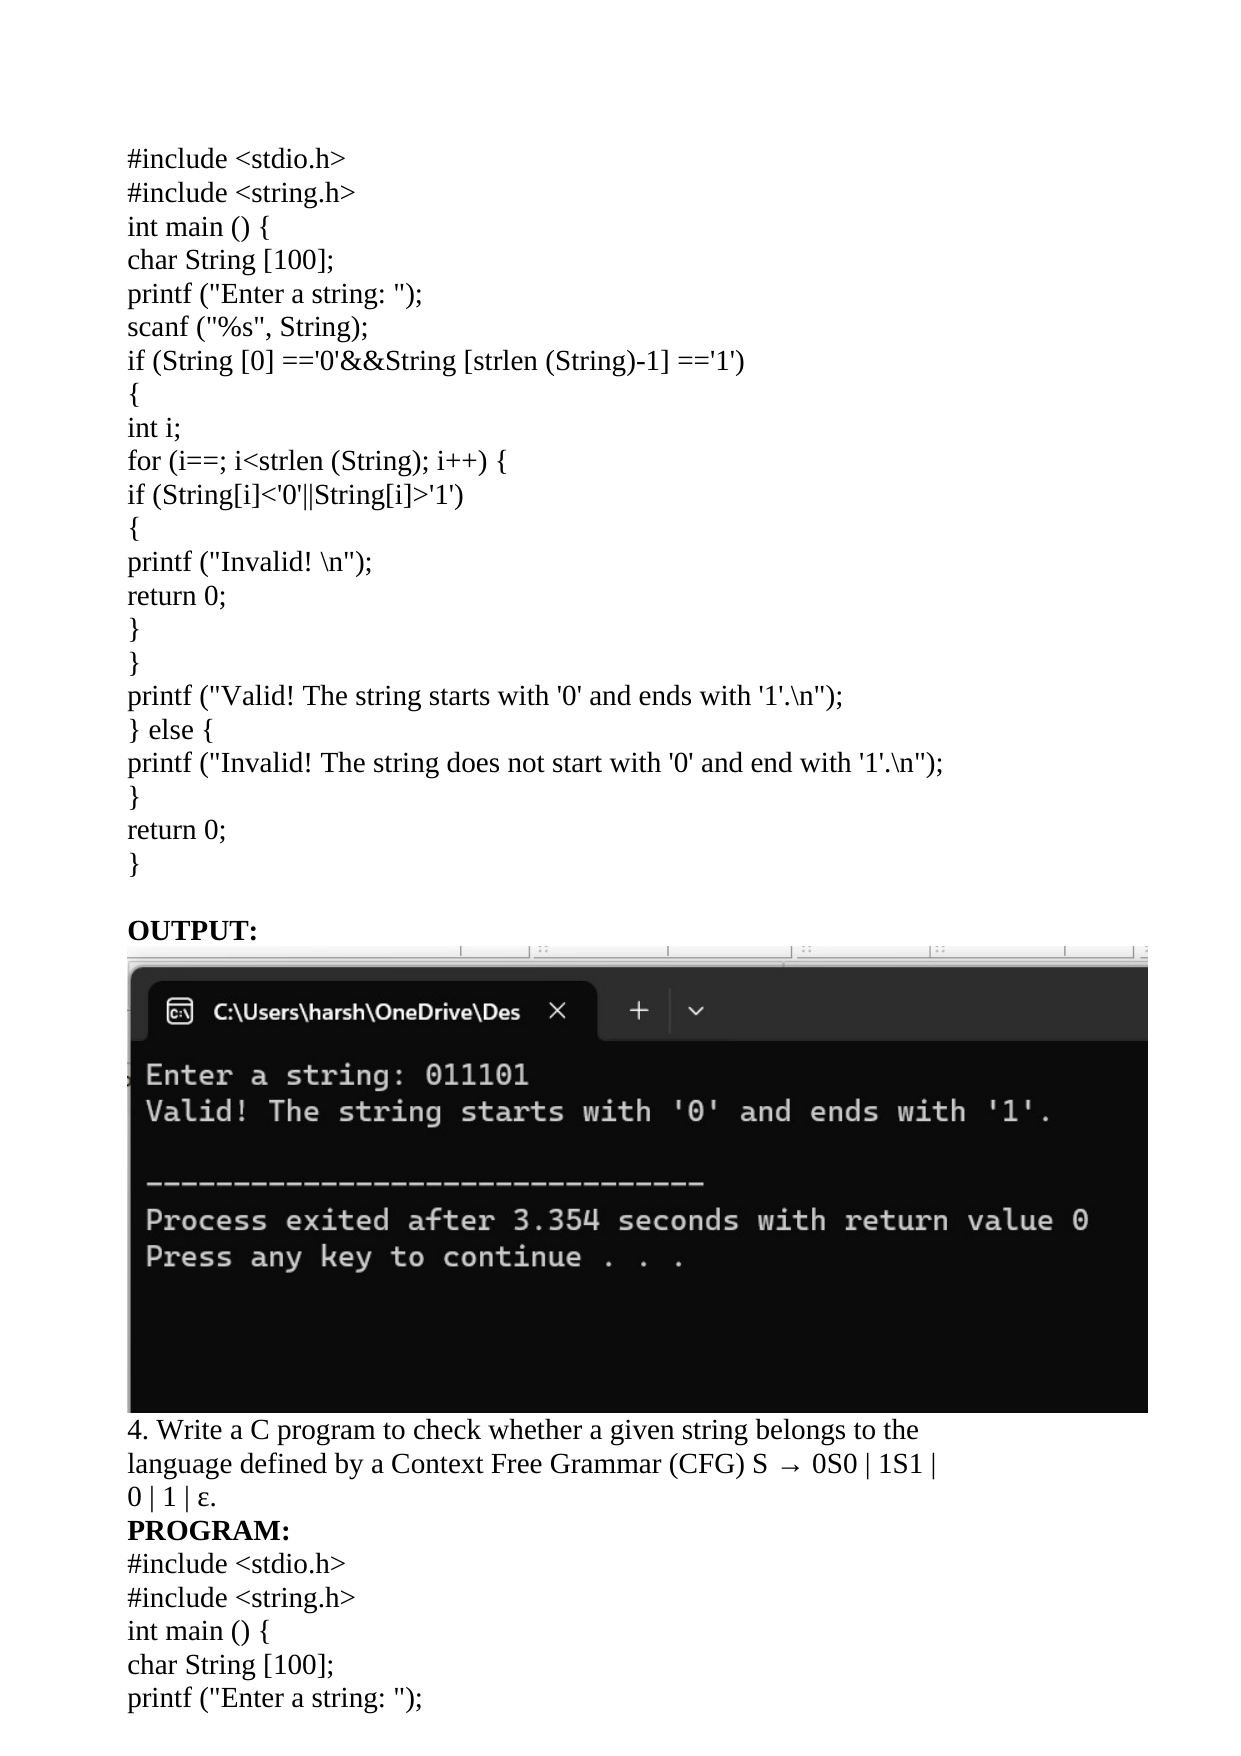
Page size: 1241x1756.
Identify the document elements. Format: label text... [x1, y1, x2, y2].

text for (i==; i<strlen (String); i++) { [127, 443, 1148, 477]
text printf ("Enter a string: "); [127, 1681, 1148, 1714]
text { [127, 376, 1148, 410]
text language defined by a Context Free Grammar (CFG) S → 0S0 | 1S1 | [127, 1446, 1148, 1479]
text printf ("Invalid! \n"); [127, 544, 1148, 578]
text return 0; [127, 578, 1148, 611]
text printf ("Enter a string: "); [127, 276, 1148, 309]
text int main () { [127, 209, 1148, 242]
text printf ("Invalid! The string does not start with '0' and end with '1'.\n"); [127, 745, 1148, 779]
text 0 | 1 | ε. [127, 1479, 1148, 1513]
text { [127, 511, 1148, 544]
text } [127, 846, 1148, 879]
text } [127, 645, 1148, 678]
text OUTPUT: [127, 913, 1148, 946]
text #include <string.h> [127, 175, 1148, 209]
text scanf ("%s", String); [127, 309, 1148, 343]
text 4. Write a C program to check whether a given string belongs to the [127, 1413, 1148, 1446]
text } [127, 779, 1148, 812]
text if (String[i]<'0'||String[i]>'1') [127, 477, 1148, 511]
text printf ("Valid! The string starts with '0' and ends with '1'.\n"); [127, 678, 1148, 712]
text char String [100]; [127, 242, 1148, 276]
text } else { [127, 712, 1148, 745]
text PROGRAM: [127, 1513, 1148, 1546]
text } [127, 611, 1148, 645]
text #include <stdio.h> [127, 1546, 1148, 1580]
text if (String [0] =='0'&&String [strlen (String)-1] =='1') [127, 343, 1148, 376]
picture [127, 946, 1148, 1413]
text int i; [127, 410, 1148, 443]
text #include <string.h> [127, 1580, 1148, 1613]
text return 0; [127, 812, 1148, 846]
text char String [100]; [127, 1647, 1148, 1681]
text int main () { [127, 1613, 1148, 1647]
text #include <stdio.h> [127, 142, 1148, 175]
